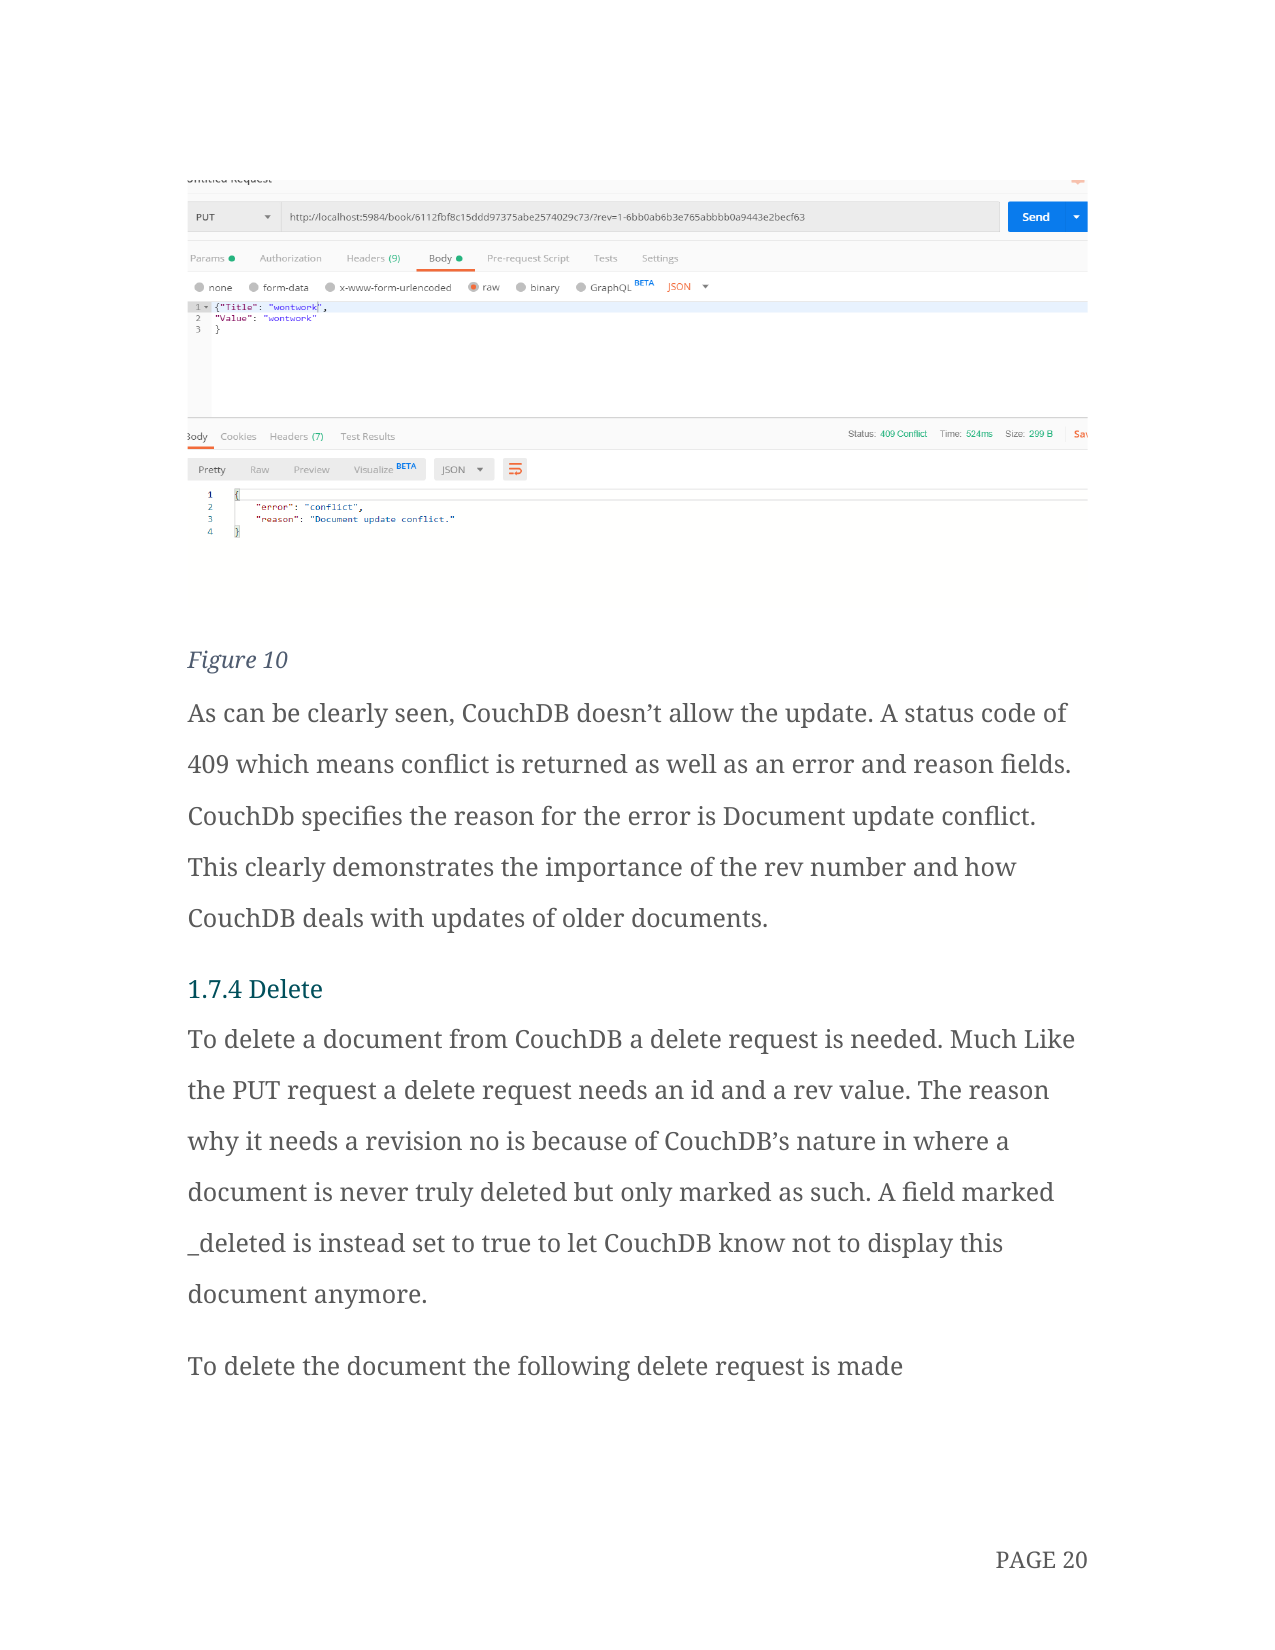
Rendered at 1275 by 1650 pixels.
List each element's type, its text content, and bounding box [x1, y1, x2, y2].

text To delete the document the following delete request is made [187, 1349, 1087, 1383]
picture [187, 180, 1088, 608]
text As can be clearly seen, CouchDB doesn’t allow the update. A status code of 409 which means conflict is returned as well as an error and reason fields. CouchDb specifies the reason for the error is Document update conflict. This clearly demonstrates the importance of the rev number and how CouchDB deals with updates of older documents. [187, 696, 1087, 934]
text To delete a document from CouchDB a delete request is needed. Much Like the PUT request a delete request needs an id and a rev value. The reason why it needs a revision no is because of CouchDB’s nature in where a document is never truly deleted but only marked as such. A field marked _deleted is instead set to true to let CouchDB know not to display this document anymore. [187, 1022, 1087, 1311]
subtitle 1.7.4 Delete [187, 972, 1087, 1006]
